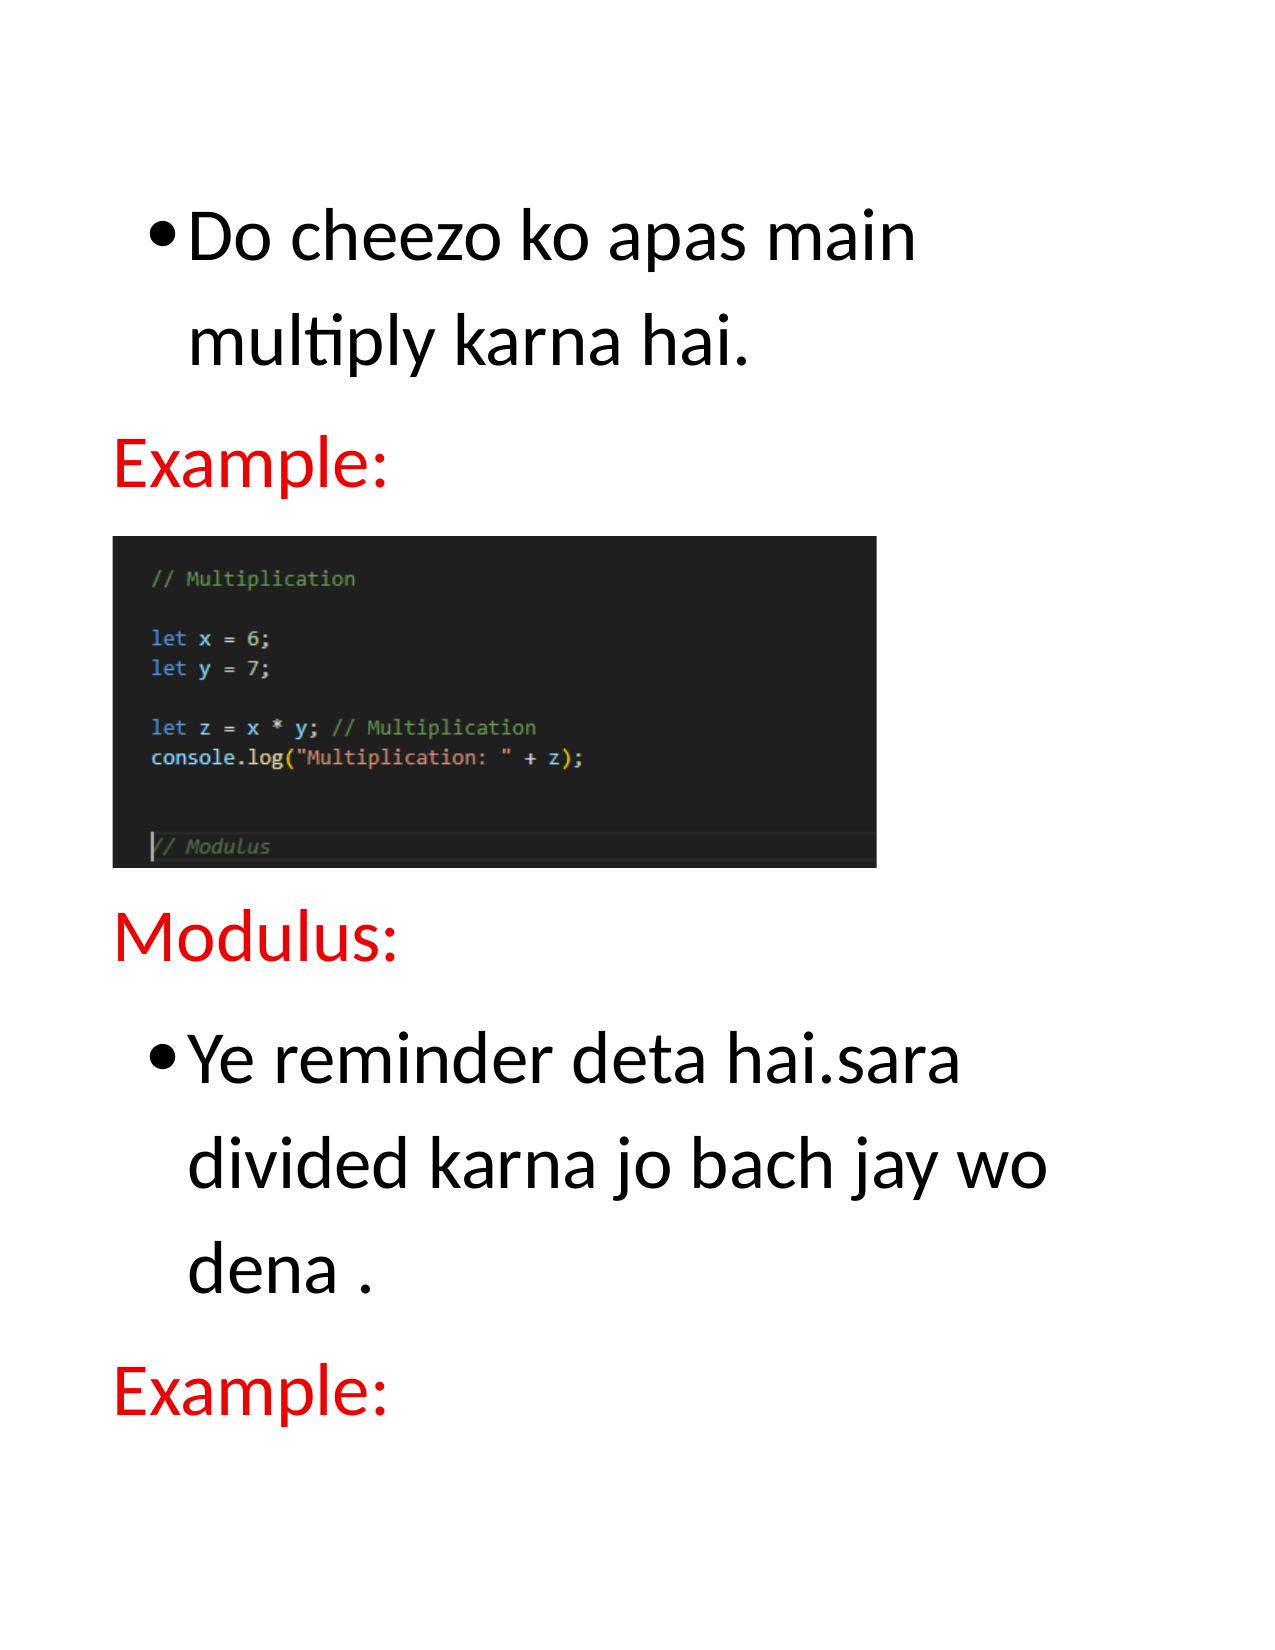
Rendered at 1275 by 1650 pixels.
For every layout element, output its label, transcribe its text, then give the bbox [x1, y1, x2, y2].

list Do cheezo ko apas main multiply karna hai. [150, 187, 1162, 384]
text Modulus: [112, 889, 1162, 980]
picture [112, 536, 877, 868]
text Example: [112, 1343, 1162, 1434]
list Ye reminder deta hai.sara divided karna jo bach jay wo dena . [150, 1011, 1162, 1313]
text Example: [112, 414, 1162, 506]
